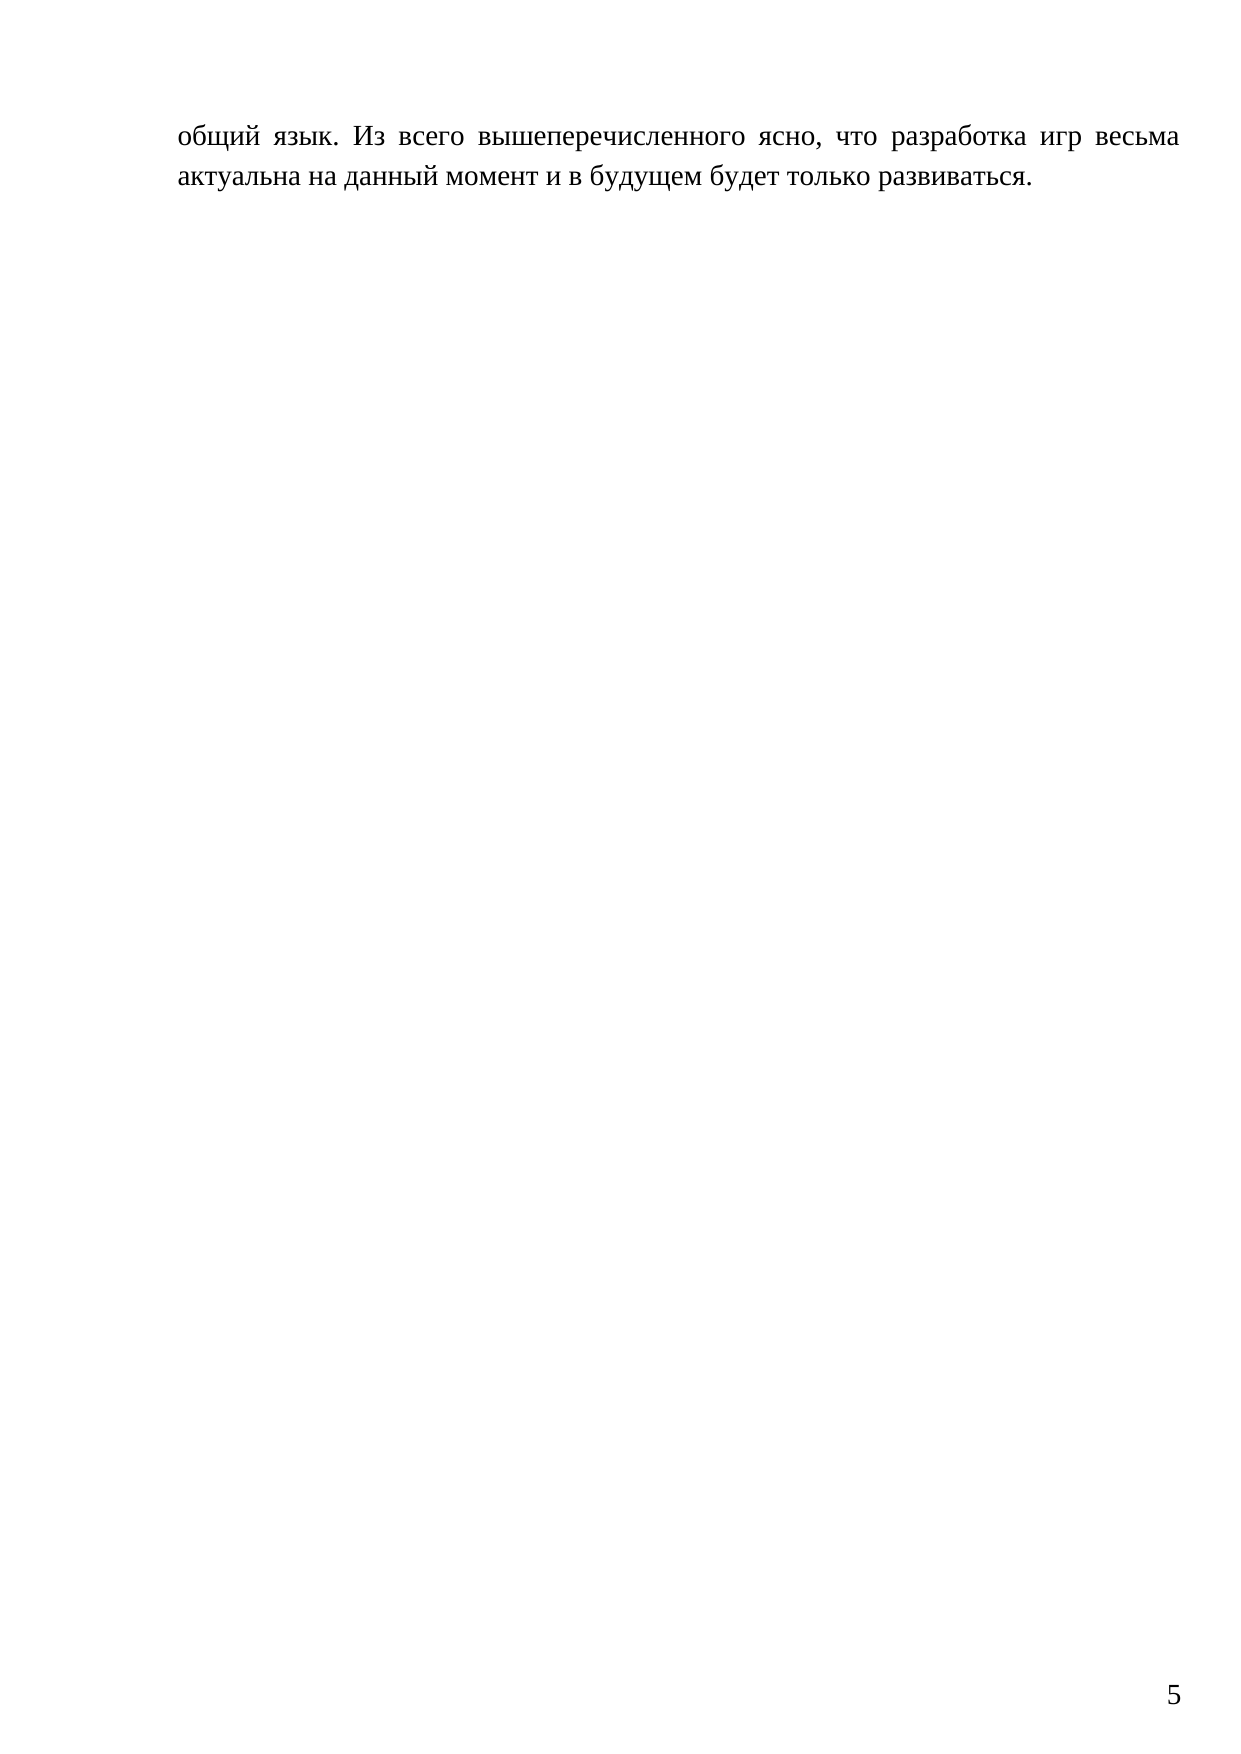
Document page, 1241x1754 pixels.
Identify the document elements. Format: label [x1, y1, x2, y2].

text [177, 118, 1181, 192]
